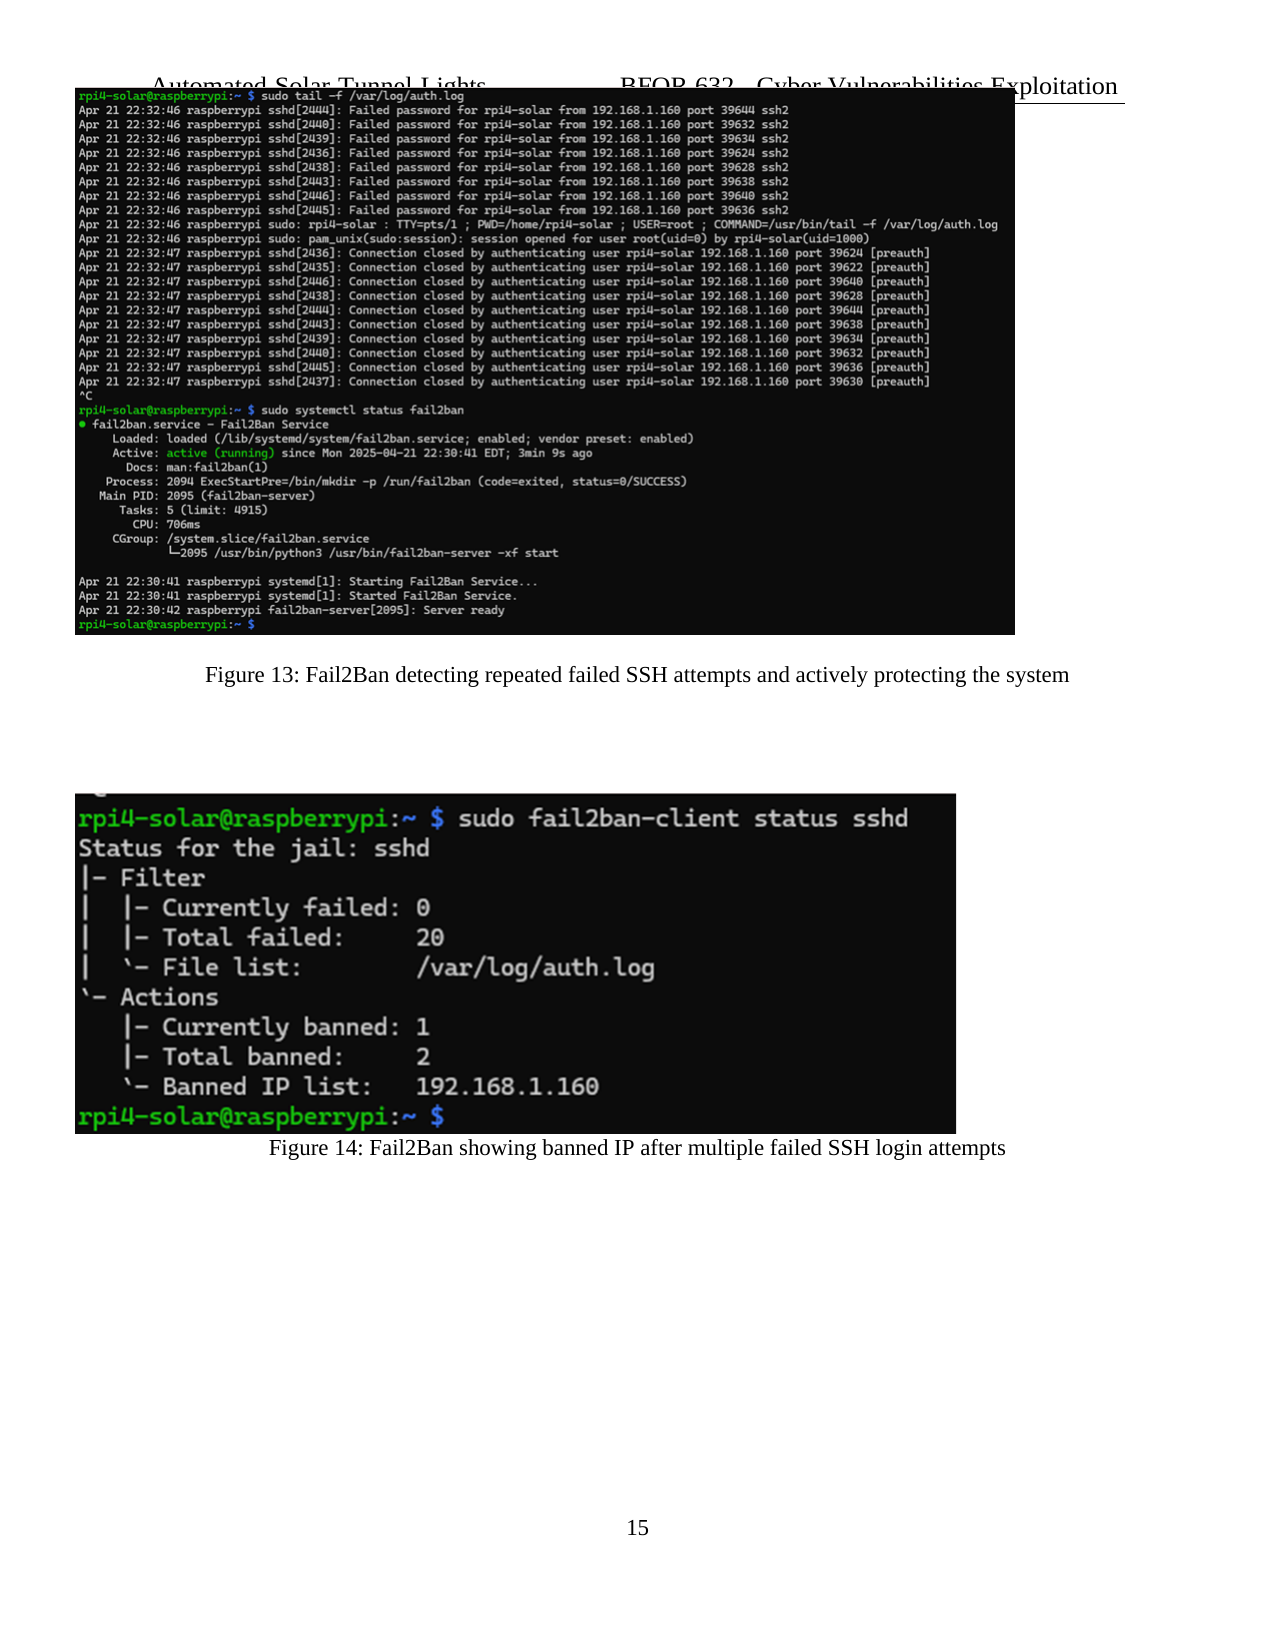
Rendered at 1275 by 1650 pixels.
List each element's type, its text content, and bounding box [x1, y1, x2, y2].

text Figure 14: Fail2Ban showing banned IP after multiple failed SSH login attempts [75, 1134, 1200, 1160]
picture [75, 792, 957, 1134]
text Figure 13: Fail2Ban detecting repeated failed SSH attempts and actively protecting the system [75, 661, 1200, 687]
picture [75, 87, 1015, 635]
